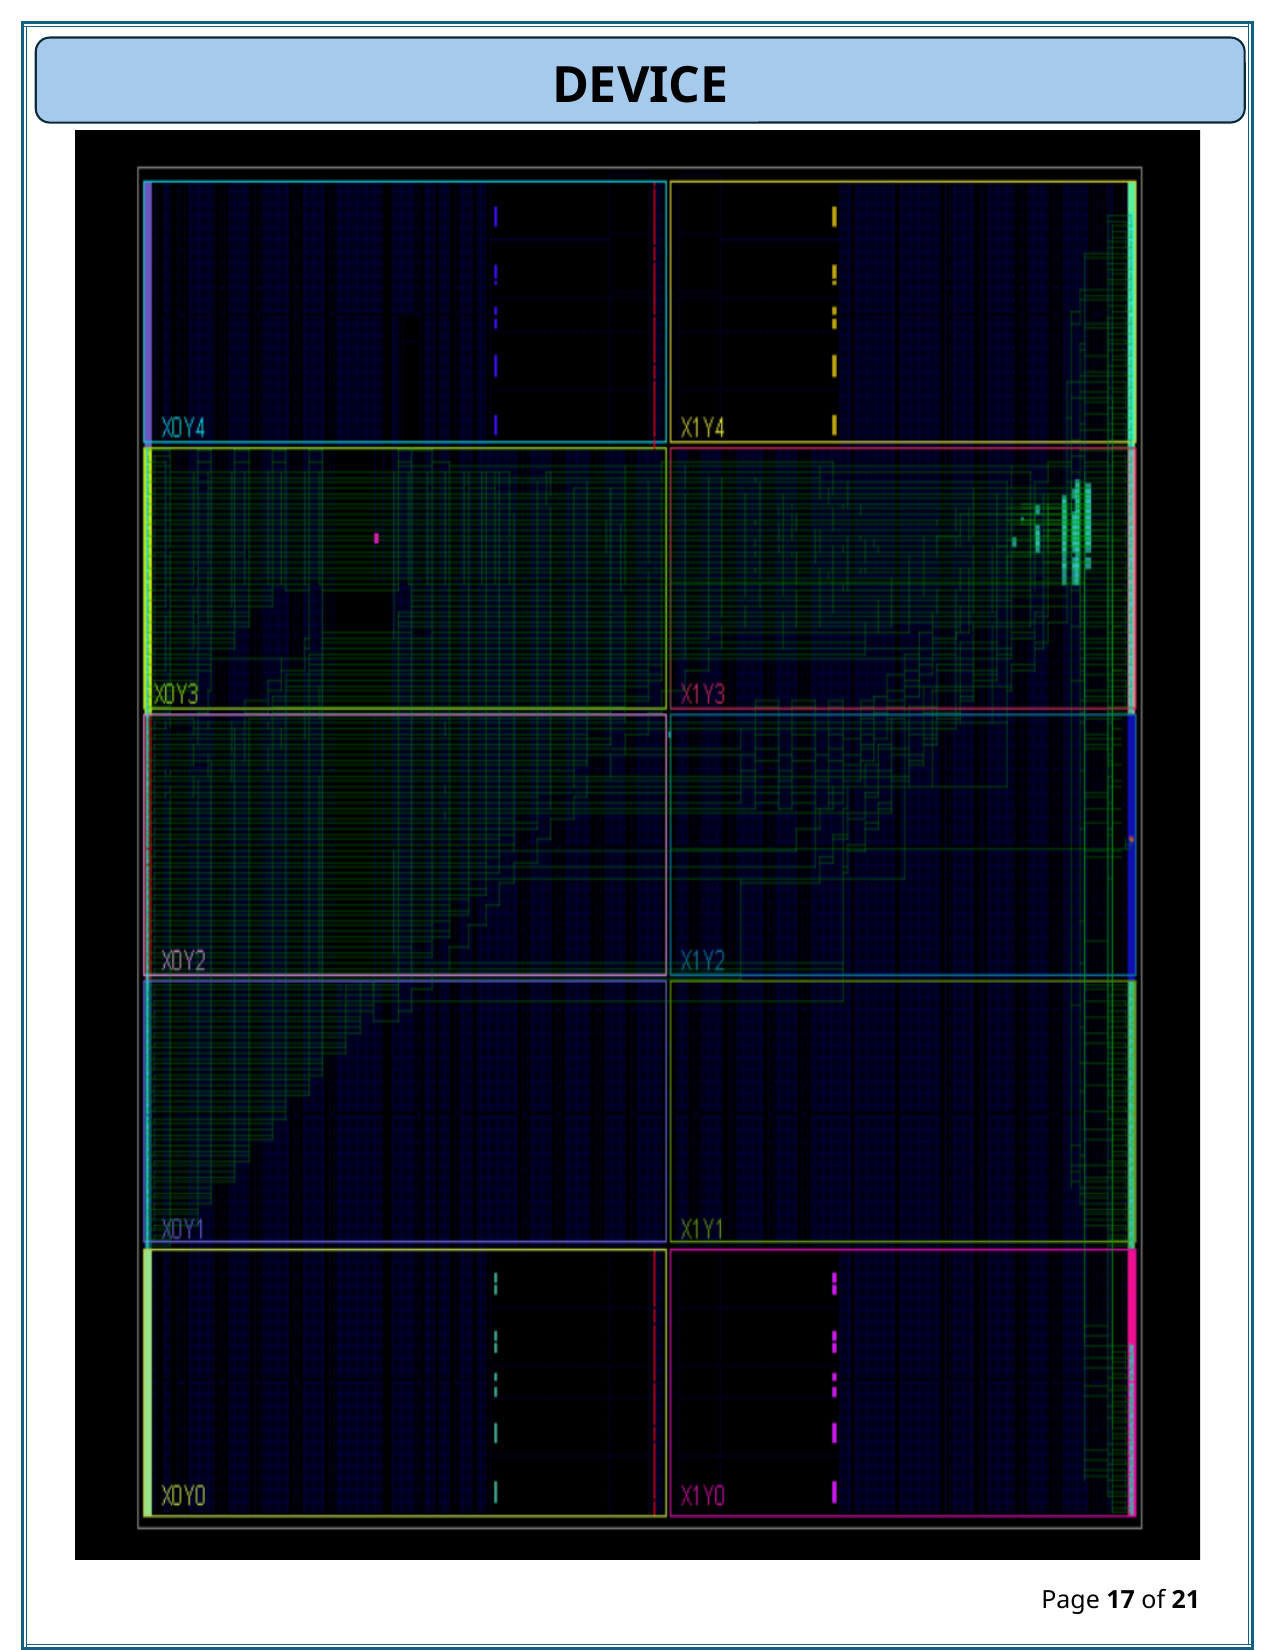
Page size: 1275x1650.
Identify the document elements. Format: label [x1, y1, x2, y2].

picture [75, 130, 1200, 1560]
